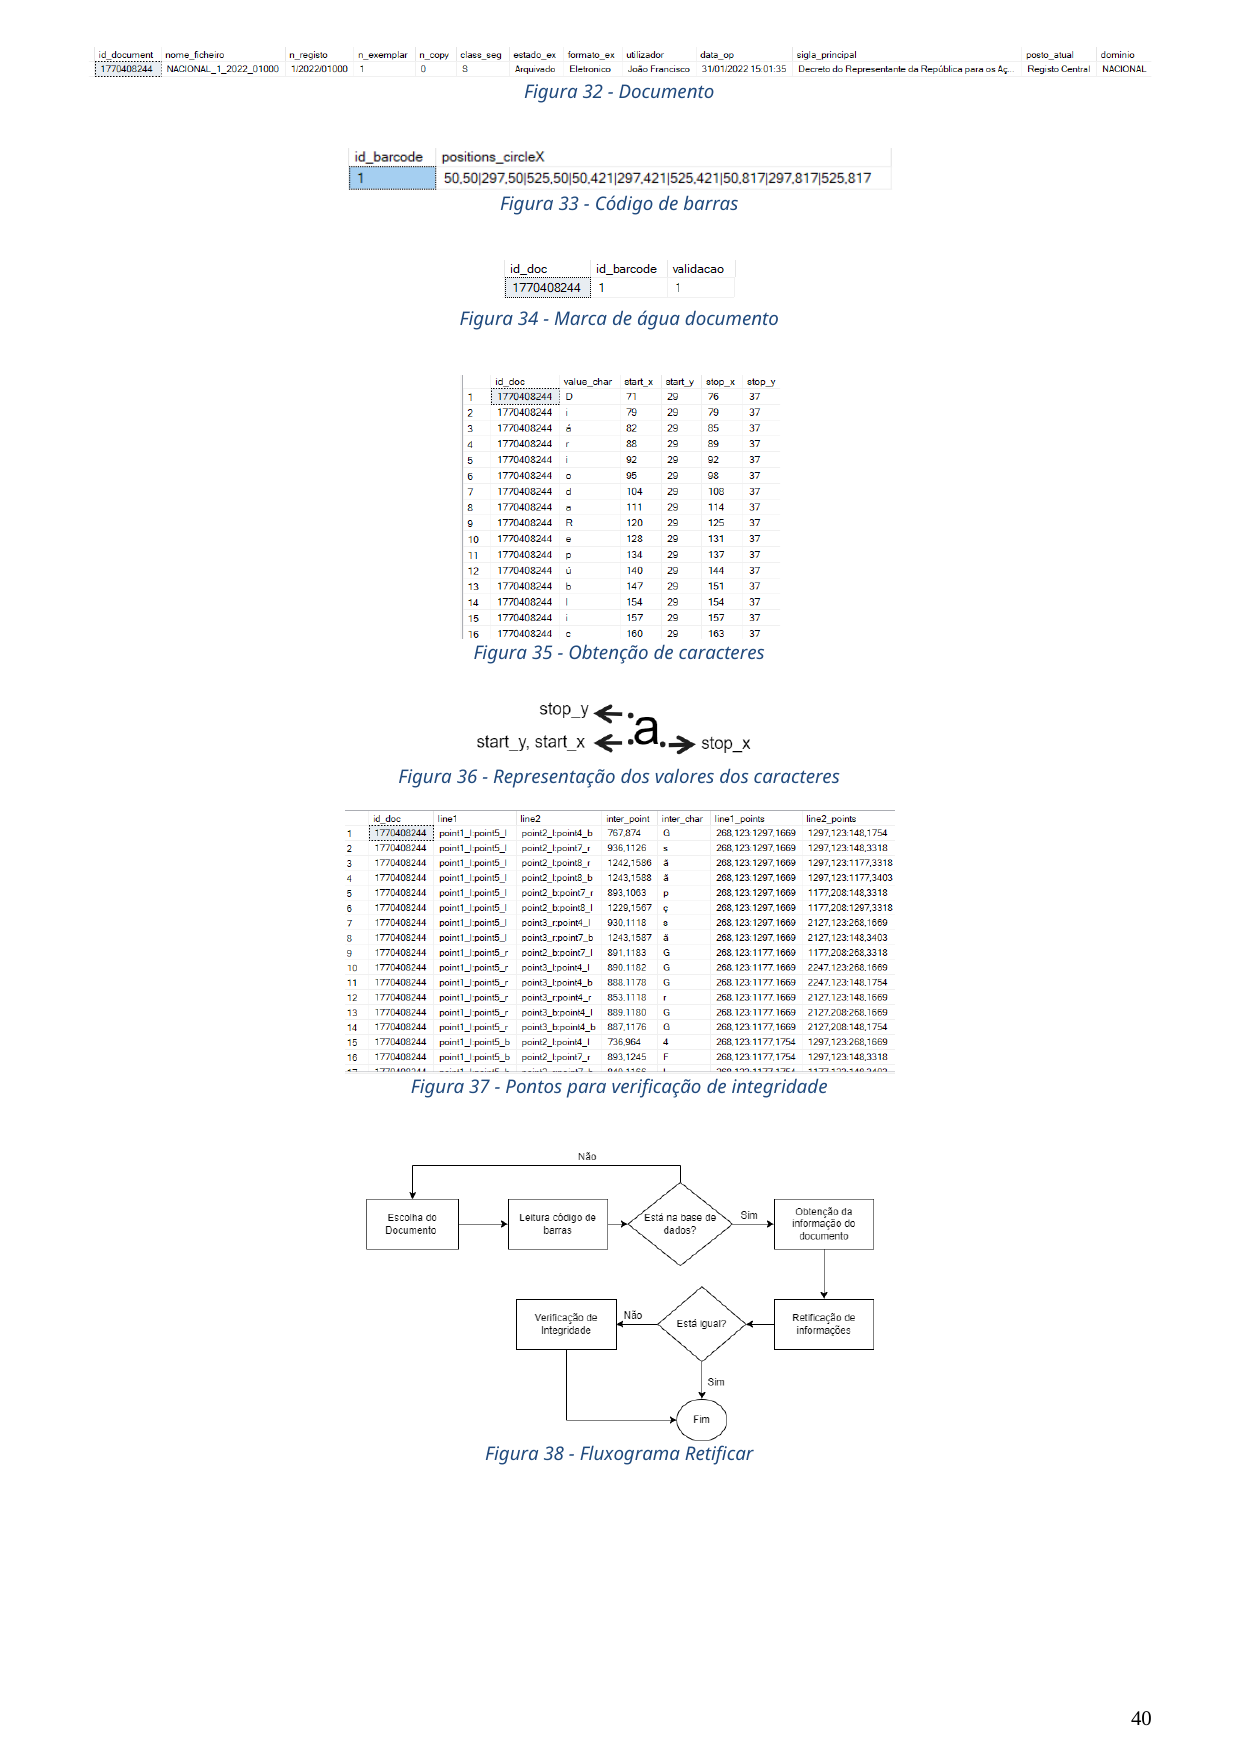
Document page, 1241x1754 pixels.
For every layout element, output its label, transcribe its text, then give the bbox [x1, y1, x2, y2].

text Figura 33 - Código de barras [89, 190, 1152, 216]
picture [348, 148, 893, 191]
text Figura 37 - Pontos para verificação de integridade [89, 1074, 1152, 1099]
text Figura 34 - Marca de água documento [89, 305, 1152, 330]
picture [502, 260, 738, 305]
picture [460, 375, 780, 639]
picture [88, 47, 1152, 78]
text Figura 35 - Obtenção de caracteres [89, 639, 1152, 664]
picture [345, 810, 895, 1074]
text Figura 32 - Documento [89, 78, 1152, 103]
text Figura 38 - Fluxograma Retificar [89, 1440, 1152, 1466]
text Figura 36 - Representação dos valores dos caracteres [89, 764, 1152, 789]
picture [366, 1144, 874, 1441]
picture [464, 685, 776, 764]
